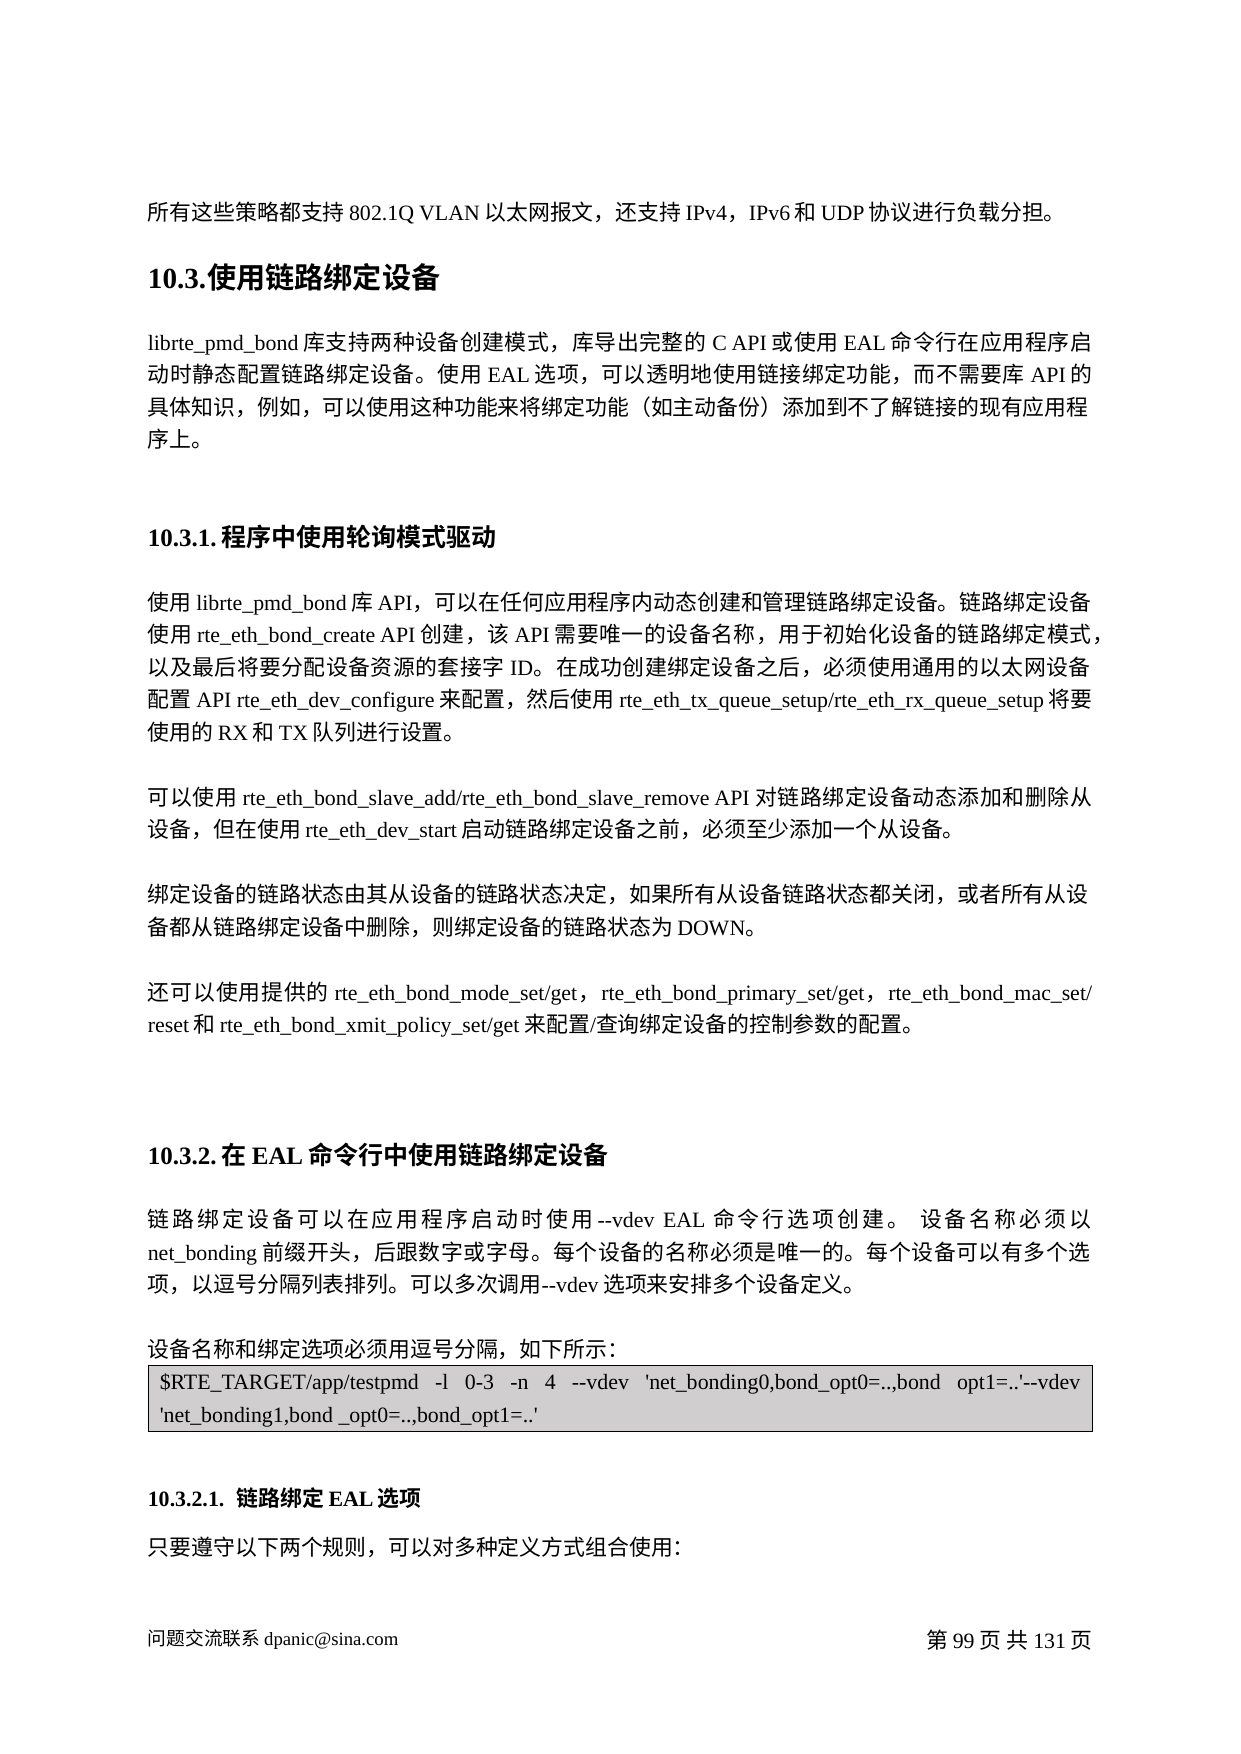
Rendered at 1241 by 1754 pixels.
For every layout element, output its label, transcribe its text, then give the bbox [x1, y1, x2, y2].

text 还可以使用提供的rte_eth_bond_mode_set/get，rte_eth_bond_primary_set/get，rte_eth_bond_mac_set/ reset和rte_eth_bond_xmit_policy_set/get来配置/查询绑定设备的控制参数的配置。 [148, 974, 1092, 1039]
text 可以使用rte_eth_bond_slave_add/rte_eth_bond_slave_remove API对链路绑定设备动态添加和删除从设备，但在使用rte_eth_dev_start启动链路绑定设备之前，必须至少添加一个从设备。 [148, 779, 1092, 844]
text librte_pmd_bond库支持两种设备创建模式，库导出完整的C API或使用EAL命令行在应用程序启动时静态配置链路绑定设备。使用EAL选项，可以透明地使用链接绑定功能，而不需要库API的具体知识，例如，可以使用这种功能来将绑定功能（如主动备份）添加到不了解链接的现有应用程序上。 [148, 324, 1092, 454]
text 绑定设备的链路状态由其从设备的链路状态决定，如果所有从设备链路状态都关闭，或者所有从设备都从链路绑定设备中删除，则绑定设备的链路状态为DOWN。 [148, 877, 1092, 942]
text 所有这些策略都支持802.1Q VLAN以太网报文，还支持IPv4，IPv6和UDP协议进行负载分担。 [148, 194, 1092, 227]
table_header $RTE_TARGET/app/testpmd -l 0-3 -n 4 --vdev 'net_bonding0,bond_opt0=..,bond opt1=..'--vdev 'net_bonding1,bond _opt0=..,bond_opt1=..' [149, 1366, 1092, 1431]
subtitle 在EAL命令行中使用链路绑定设备 [148, 1121, 1092, 1186]
text 设备名称和绑定选项必须用逗号分隔，如下所示： [148, 1332, 1092, 1364]
text 使用librte_pmd_bond库API，可以在任何应用程序内动态创建和管理链路绑定设备。链路绑定设备使用rte_eth_bond_create API创建，该API需要唯一的设备名称，用于初始化设备的链路绑定模式，以及最后将要分配设备资源的套接字ID。在成功创建绑定设备之后，必须使用通用的以太网设备配置API rte_eth_dev_configure来配置，然后使用rte_eth_tx_queue_setup/rte_eth_rx_queue_setup将要使用的RX和TX队列进行设置。 [148, 584, 1092, 747]
text 只要遵守以下两个规则，可以对多种定义方式组合使用： [148, 1529, 1092, 1562]
subtitle 链路绑定EAL选项 [148, 1480, 1092, 1513]
subtitle 程序中使用轮询模式驱动 [148, 503, 1092, 568]
text 链路绑定设备可以在应用程序启动时使用--vdev EAL命令行选项创建。 设备名称必须以net_bonding前缀开头，后跟数字或字母。每个设备的名称必须是唯一的。每个设备可以有多个选项，以逗号分隔列表排列。可以多次调用--vdev选项来安排多个设备定义。 [148, 1202, 1092, 1299]
subtitle 使用链路绑定设备 [148, 243, 1092, 308]
